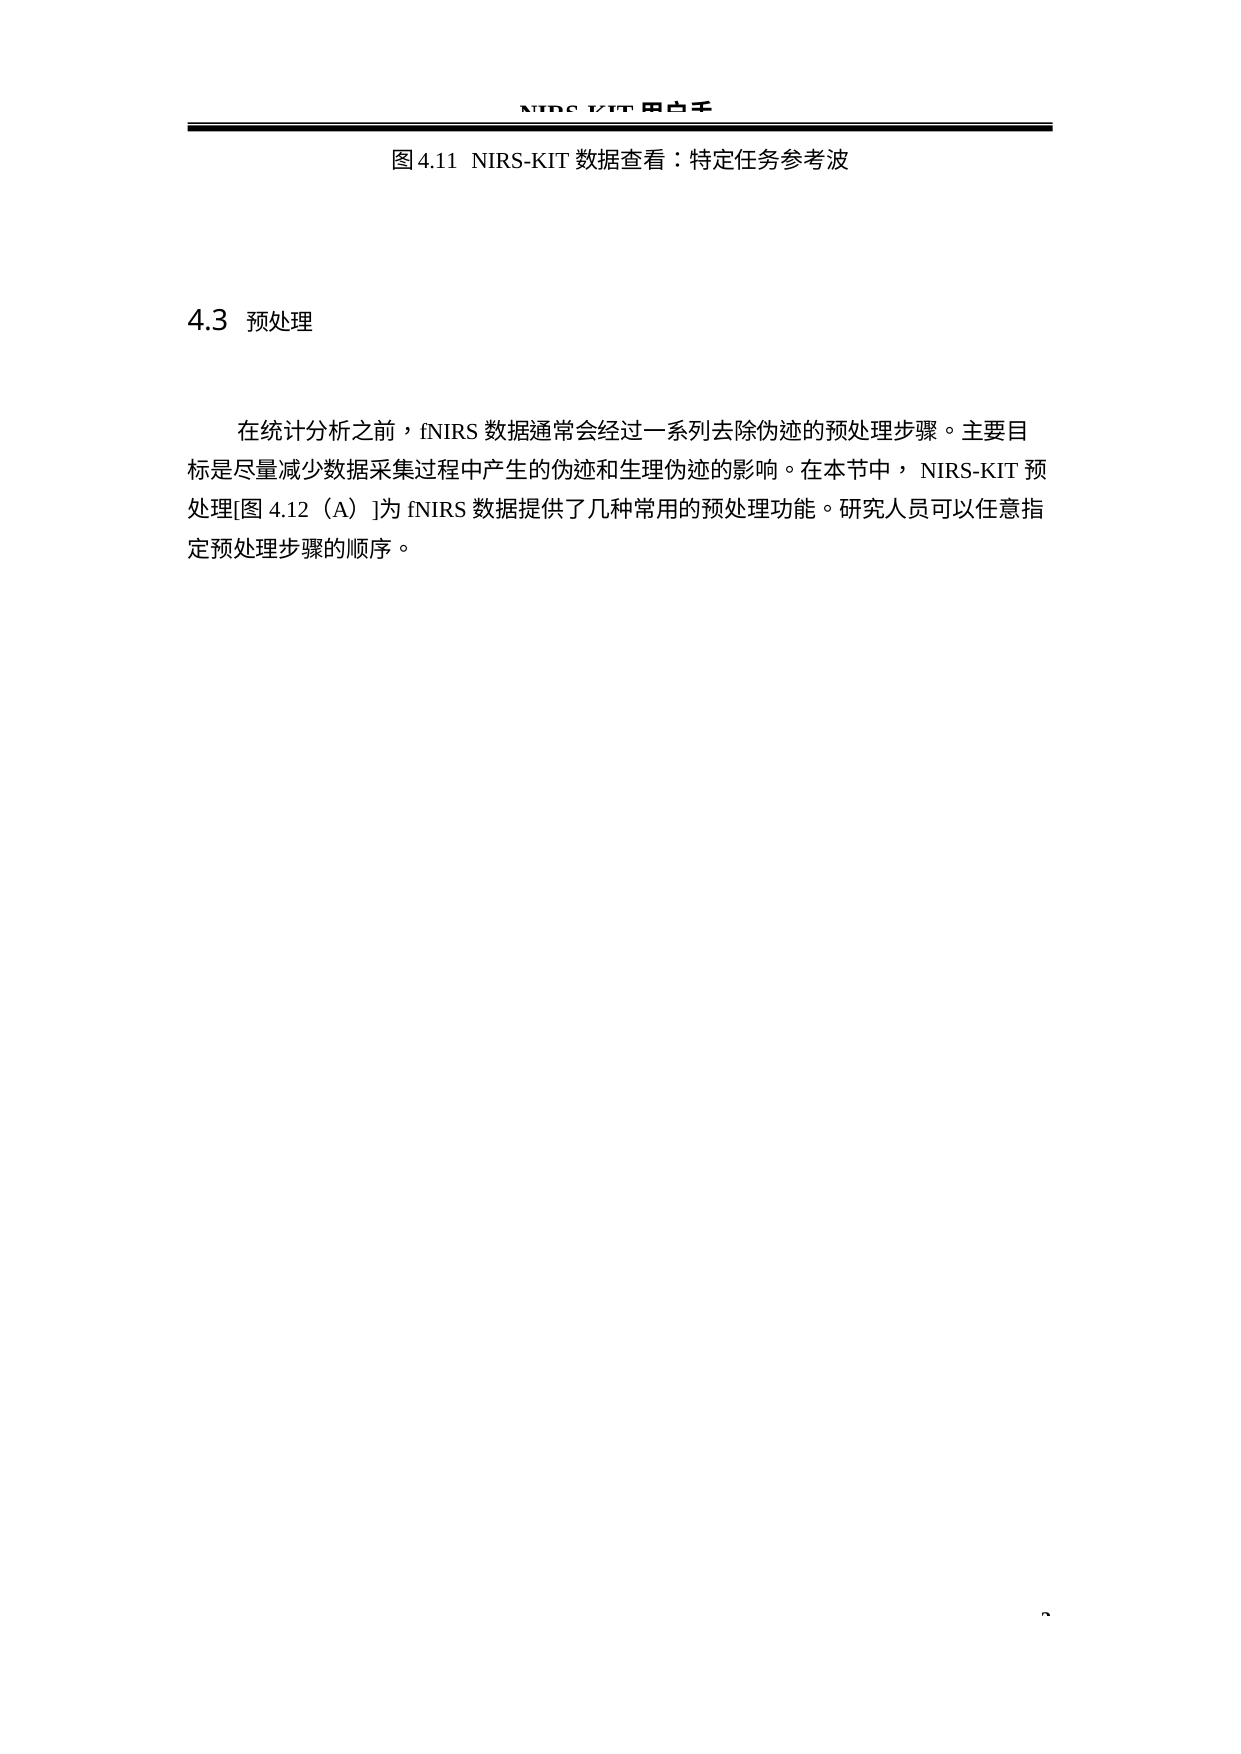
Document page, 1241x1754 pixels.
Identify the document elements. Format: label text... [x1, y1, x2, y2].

text 图 4.11 NIRS-KIT 数据查看：特定任务参考波 [178, 144, 1062, 175]
text 在统计分析之前，fNIRS 数据通常会经过一系列去除伪迹的预处理步骤。主要目标是尽量减少数据采集过程中产生的伪迹和生理伪迹的影响。在本节中， NIRS-KIT 预处理[图 4.12（A）]为 fNIRS 数据提供了几种常用的预处理功能。研究人员可以任意指定预处理步骤的顺序。 [187, 415, 1052, 564]
subtitle 预处理 [187, 299, 1138, 339]
